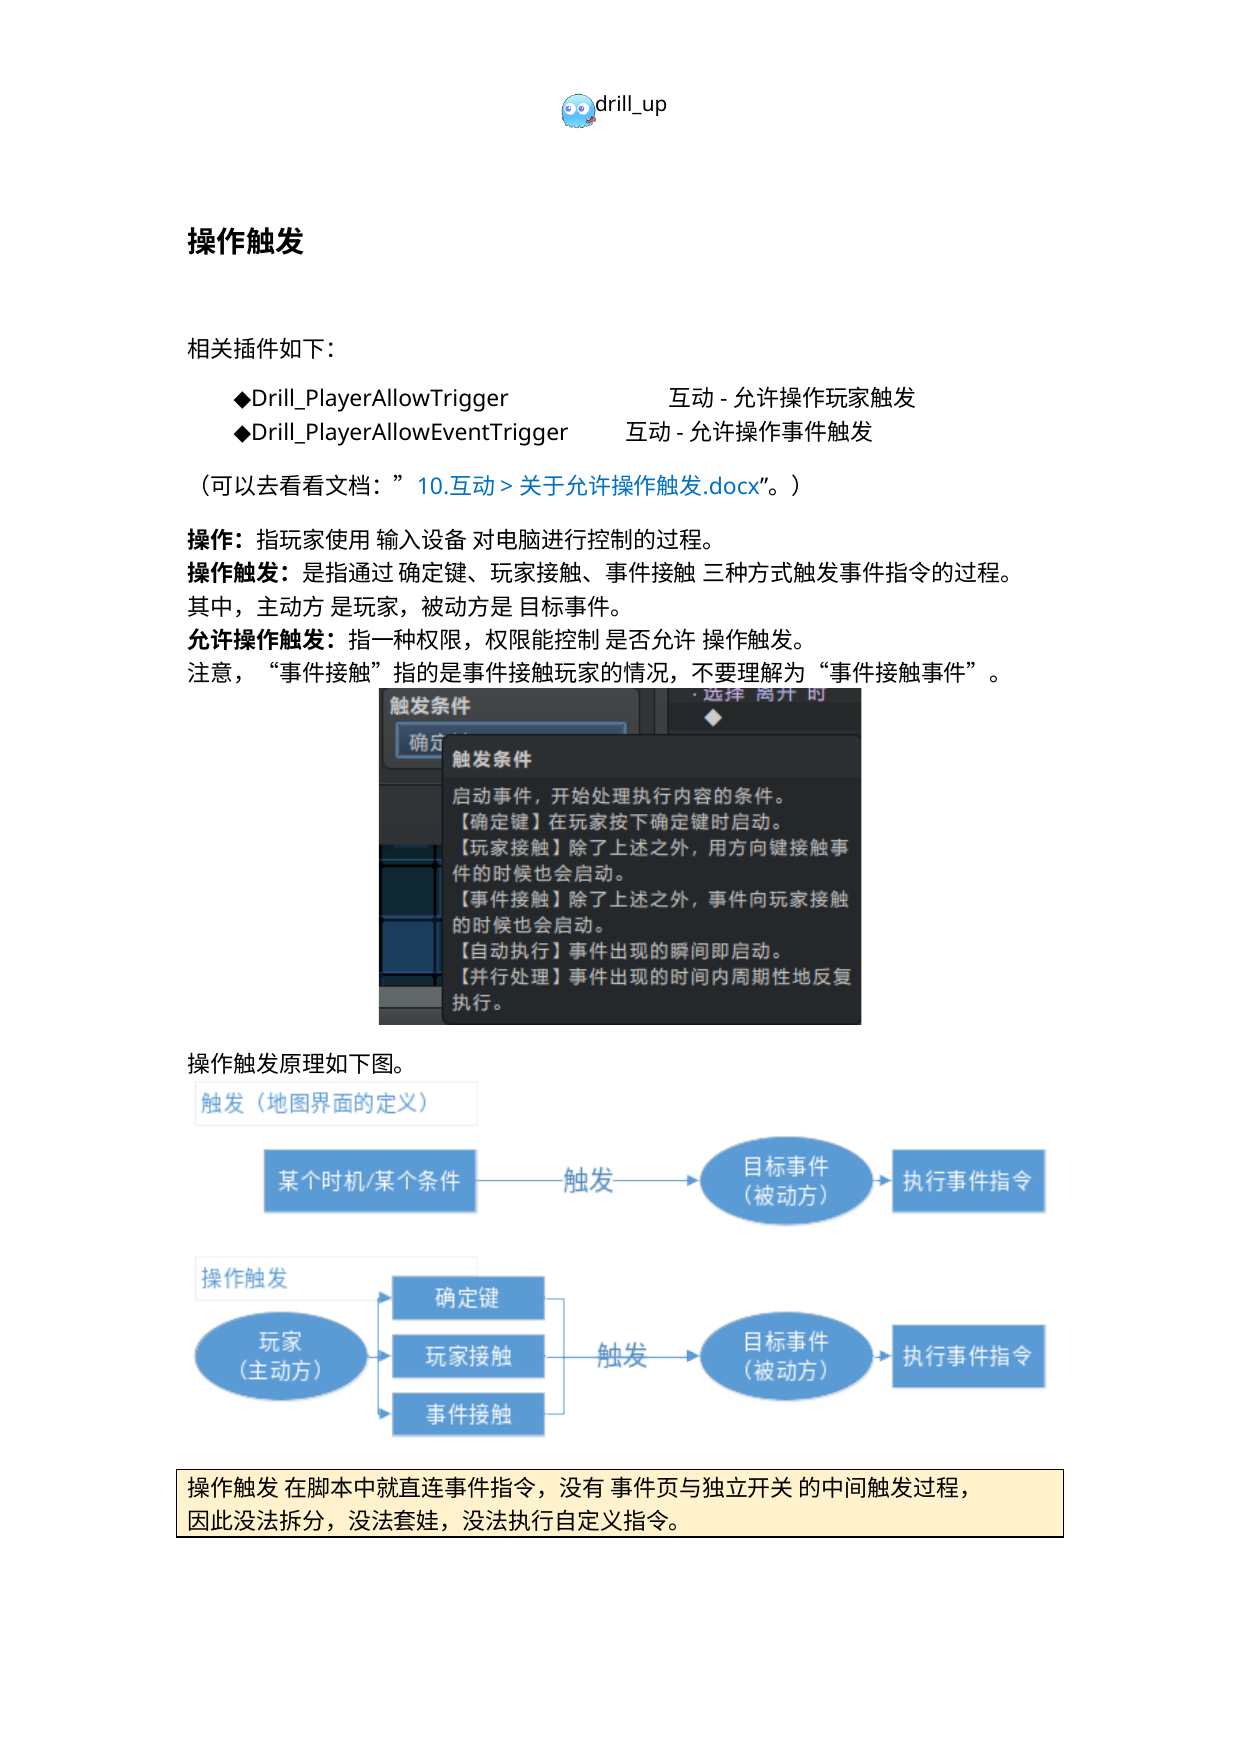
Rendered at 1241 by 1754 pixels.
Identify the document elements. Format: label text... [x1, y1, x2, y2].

subtitle 操作触发 [187, 207, 1053, 272]
text 操作触发：是指通过 确定键、玩家接触、事件接触 三种方式触发事件指令的过程。 [187, 555, 1053, 588]
text 其中，主动方 是玩家，被动方是 目标事件。 [187, 588, 1053, 622]
picture [378, 688, 862, 1025]
table_header 操作触发 在脚本中就直连事件指令，没有 事件页与独立开关 的中间触发过程， 因此没法拆分，没法套娃，没法执行自定义指令。 [177, 1470, 1063, 1536]
text 注意，“事件接触”指的是事件接触玩家的情况，不要理解为“事件接触事件”。 [187, 655, 1053, 688]
text 相关插件如下： [187, 315, 1053, 380]
picture [556, 88, 597, 130]
text 允许操作触发：指一种权限，权限能控制 是否允许 操作触发。 [187, 622, 1053, 655]
text ◆Drill_PlayerAllowEventTrigger 互动 - 允许操作事件触发 [187, 414, 1053, 447]
text 操作：指玩家使用 输入设备 对电脑进行控制的过程。 [187, 522, 1053, 555]
text （可以去看看文档：”10.互动 > 关于允许操作触发.docx”。） [187, 468, 1053, 501]
text ◆Drill_PlayerAllowTrigger 互动 - 允许操作玩家触发 [187, 380, 1053, 414]
text 操作触发原理如下图。 [187, 1046, 1053, 1079]
